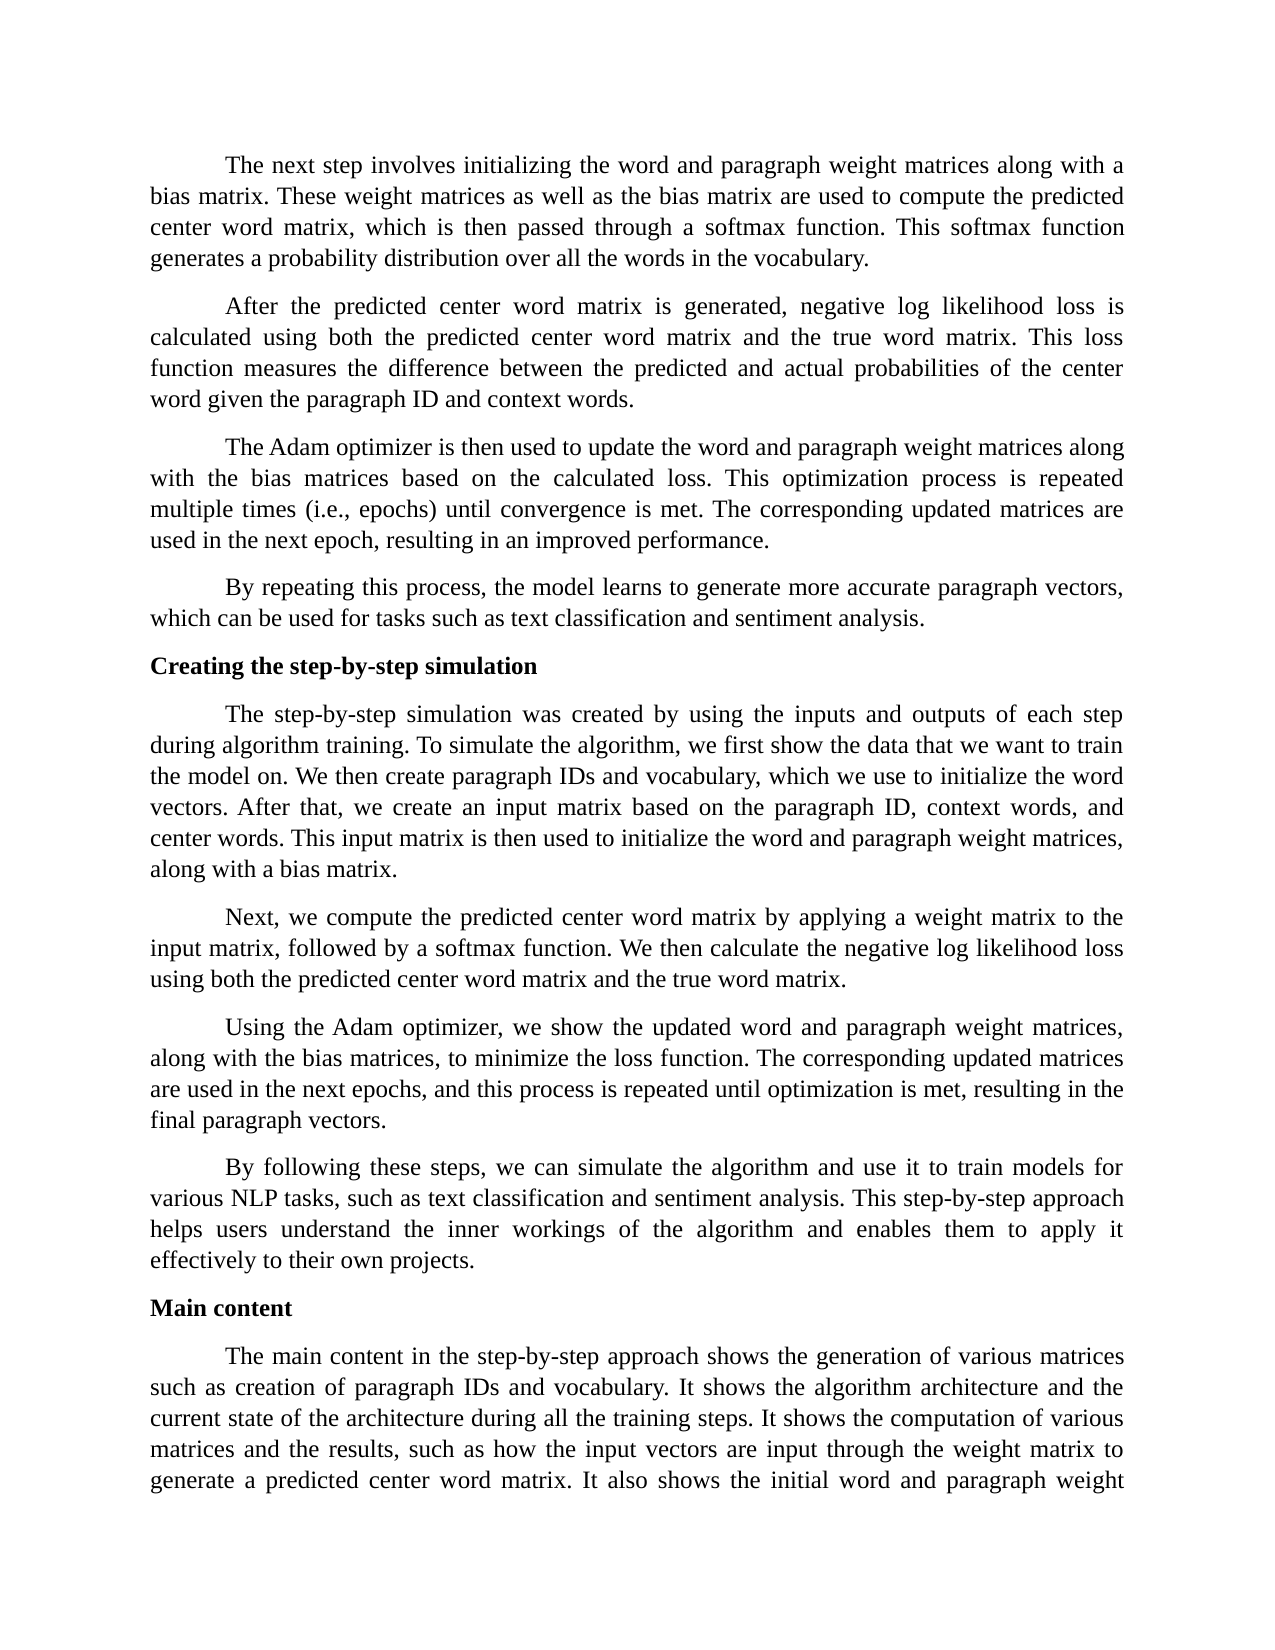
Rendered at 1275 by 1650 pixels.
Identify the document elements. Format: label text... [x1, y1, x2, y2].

text After the predicted center word matrix is generated, negative log likelihood loss is calculated using both the predicted center word matrix and the true word matrix. This loss function measures the difference between the predicted and actual probabilities of the center word given the paragraph ID and context words. [150, 291, 1125, 413]
text The next step involves initializing the word and paragraph weight matrices along with a bias matrix. These weight matrices as well as the bias matrix are used to compute the predicted center word matrix, which is then passed through a softmax function. This softmax function generates a probability distribution over all the words in the vocabulary. [150, 150, 1125, 272]
text Main content [150, 1293, 1125, 1322]
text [150, 1341, 1125, 1494]
text Next, we compute the predicted center word matrix by applying a weight matrix to the input matrix, followed by a softmax function. We then calculate the negative log likelihood loss using both the predicted center word matrix and the true word matrix. [150, 902, 1125, 993]
text Using the Adam optimizer, we show the updated word and paragraph weight matrices, along with the bias matrices, to minimize the loss function. The corresponding updated matrices are used in the next epochs, and this process is repeated until optimization is met, resulting in the final paragraph vectors. [150, 1012, 1125, 1133]
text Creating the step-by-step simulation [150, 651, 1125, 680]
text By following these steps, we can simulate the algorithm and use it to train models for various NLP tasks, such as text classification and sentiment analysis. This step-by-step approach helps users understand the inner workings of the algorithm and enables them to apply it effectively to their own projects. [150, 1152, 1125, 1274]
text The step-by-step simulation was created by using the inputs and outputs of each step during algorithm training. To simulate the algorithm, we first show the data that we want to train the model on. We then create paragraph IDs and vocabulary, which we use to initialize the word vectors. After that, we create an input matrix based on the paragraph ID, context words, and center words. This input matrix is then used to initialize the word and paragraph weight matrices, along with a bias matrix. [150, 699, 1125, 883]
text By repeating this process, the model learns to generate more accurate paragraph vectors, which can be used for tasks such as text classification and sentiment analysis. [150, 572, 1125, 632]
text The Adam optimizer is then used to update the word and paragraph weight matrices along with the bias matrices based on the calculated loss. This optimization process is repeated multiple times (i.e., epochs) until convergence is met. The corresponding updated matrices are used in the next epoch, resulting in an improved performance. [150, 432, 1125, 553]
